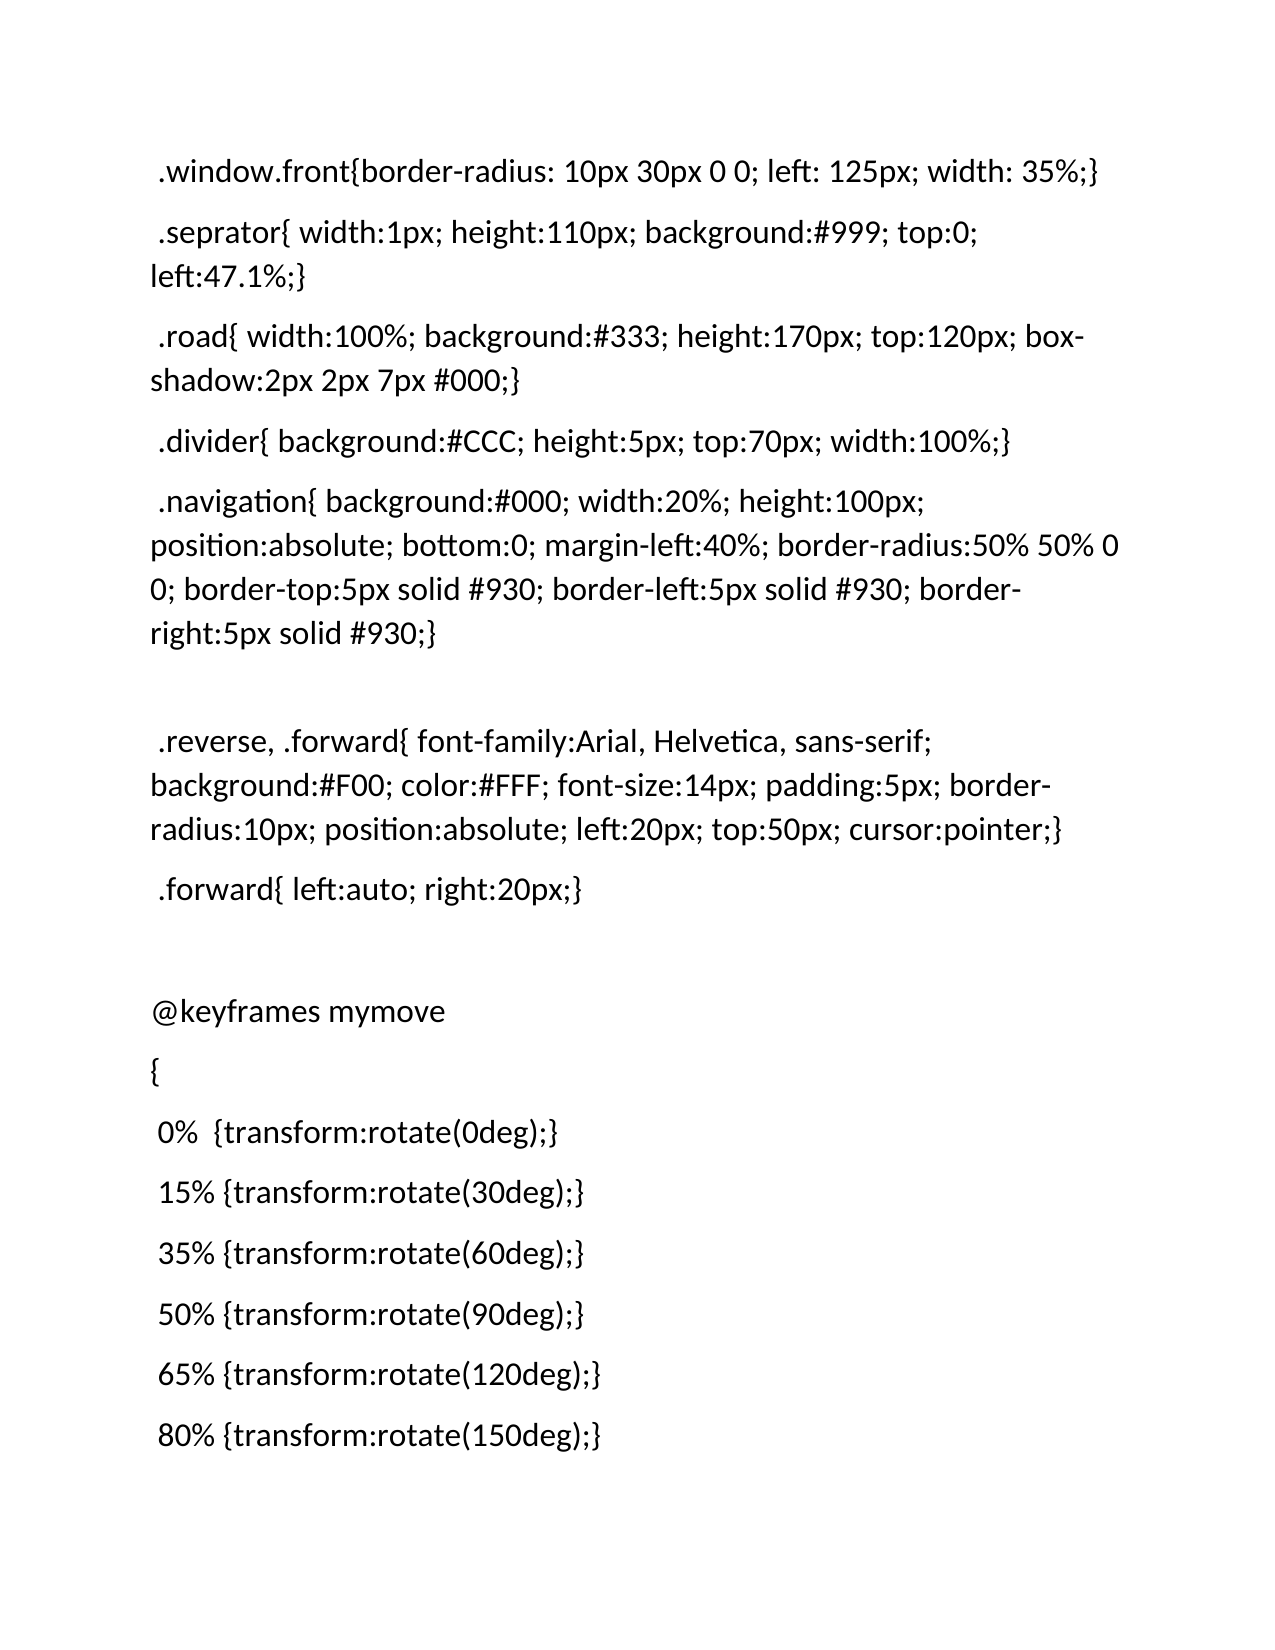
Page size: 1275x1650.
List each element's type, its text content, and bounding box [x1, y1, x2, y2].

text .road{ width:100%; background:#333; height:170px; top:120px; box-shadow:2px 2px 7px #000;} [150, 315, 1125, 400]
text 15% {transform:rotate(30deg);} [150, 1171, 1125, 1212]
text .divider{ background:#CCC; height:5px; top:70px; width:100%;} [150, 420, 1125, 461]
text { [150, 1050, 1125, 1091]
text 65% {transform:rotate(120deg);} [150, 1353, 1125, 1394]
text .seprator{ width:1px; height:110px; background:#999; top:0; left:47.1%;} [150, 211, 1125, 295]
text .navigation{ background:#000; width:20%; height:100px; position:absolute; bottom:0; margin-left:40%; border-radius:50% 50% 0 0; border-top:5px solid #930; border-left:5px solid #930; border-right:5px solid #930;} [150, 480, 1125, 653]
text 0% {transform:rotate(0deg);} [150, 1111, 1125, 1152]
text @keyframes mymove [150, 989, 1125, 1030]
text 35% {transform:rotate(60deg);} [150, 1232, 1125, 1273]
text 80% {transform:rotate(150deg);} [150, 1414, 1125, 1455]
text .reverse, .forward{ font-family:Arial, Helvetica, sans-serif; background:#F00; color:#FFF; font-size:14px; padding:5px; border-radius:10px; position:absolute; left:20px; top:50px; cursor:pointer;} [150, 720, 1125, 848]
text .window.front{border-radius: 10px 30px 0 0; left: 125px; width: 35%;} [150, 150, 1125, 191]
text .forward{ left:auto; right:20px;} [150, 868, 1125, 909]
text 50% {transform:rotate(90deg);} [150, 1293, 1125, 1333]
